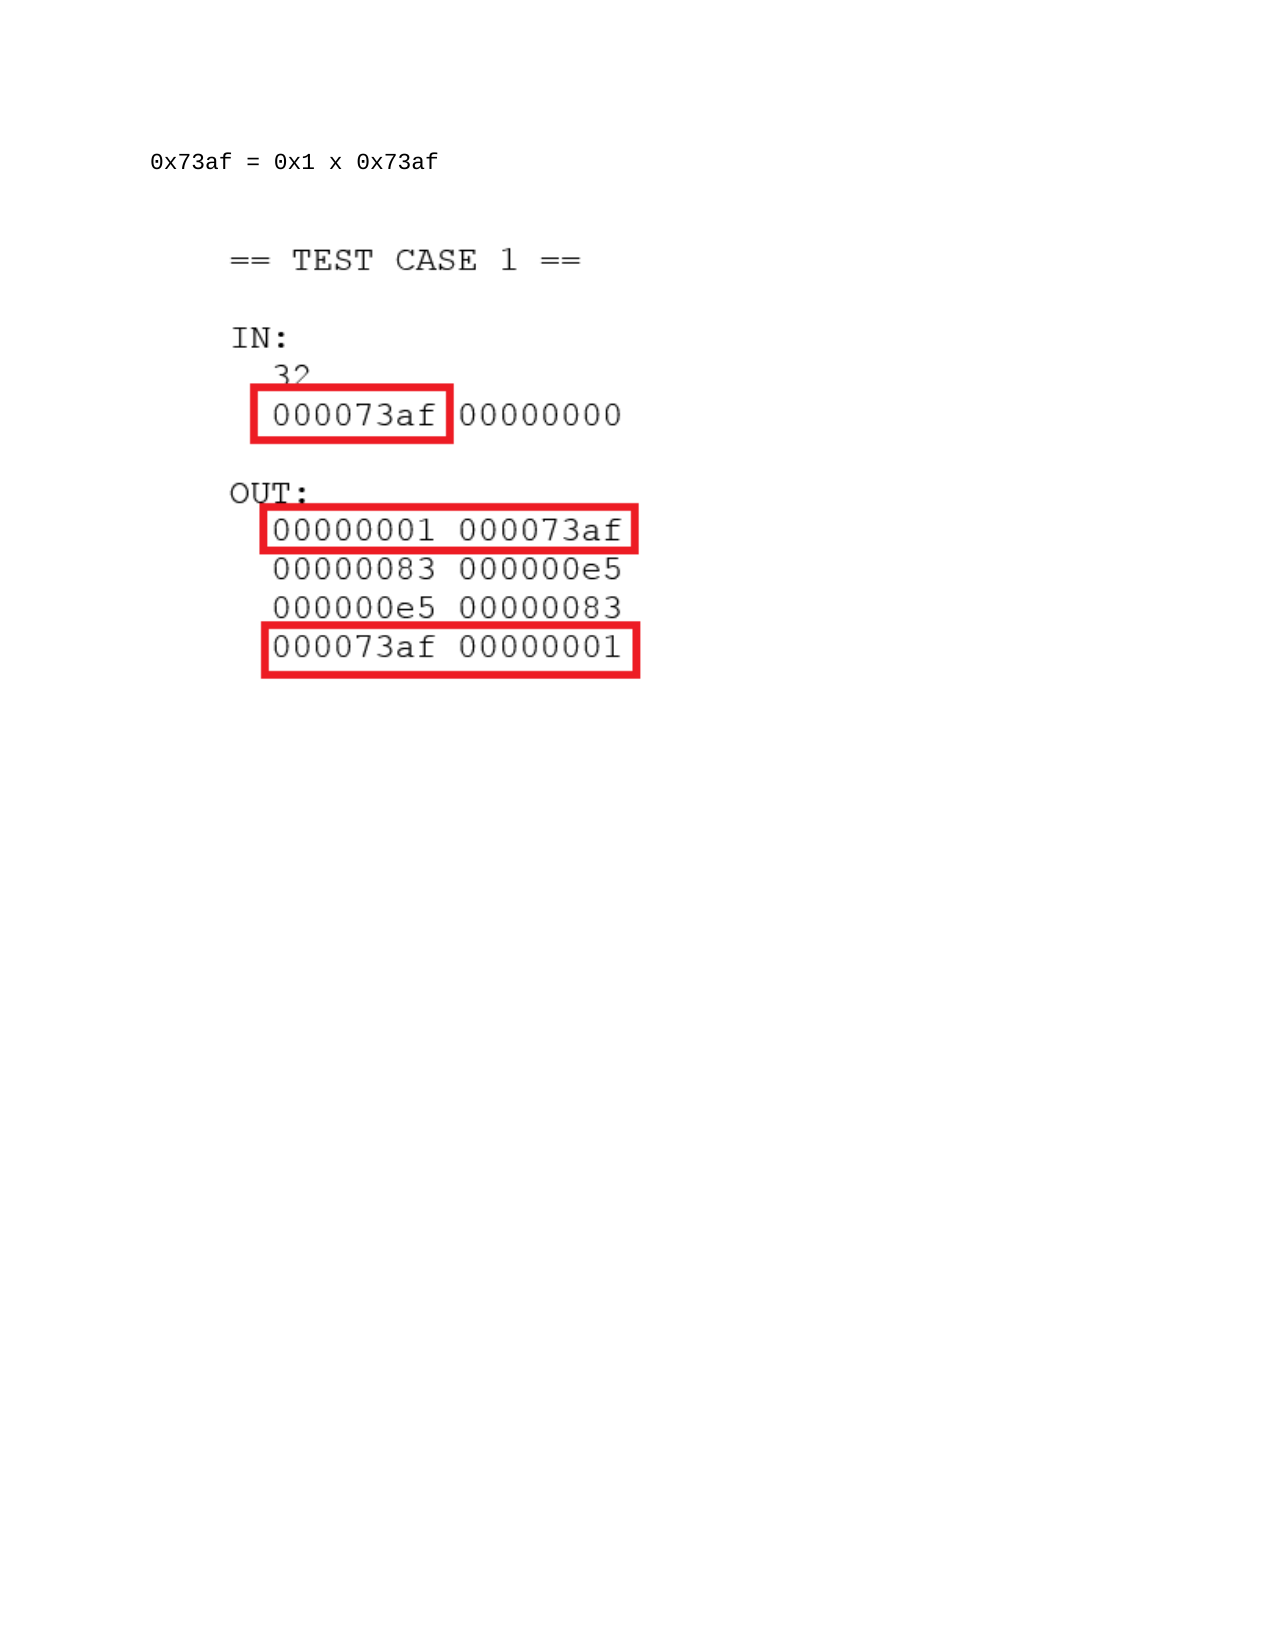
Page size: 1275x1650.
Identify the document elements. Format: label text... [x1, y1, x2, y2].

text 0x73af = 0x1 x 0x73af [150, 150, 1125, 176]
picture [150, 194, 765, 735]
